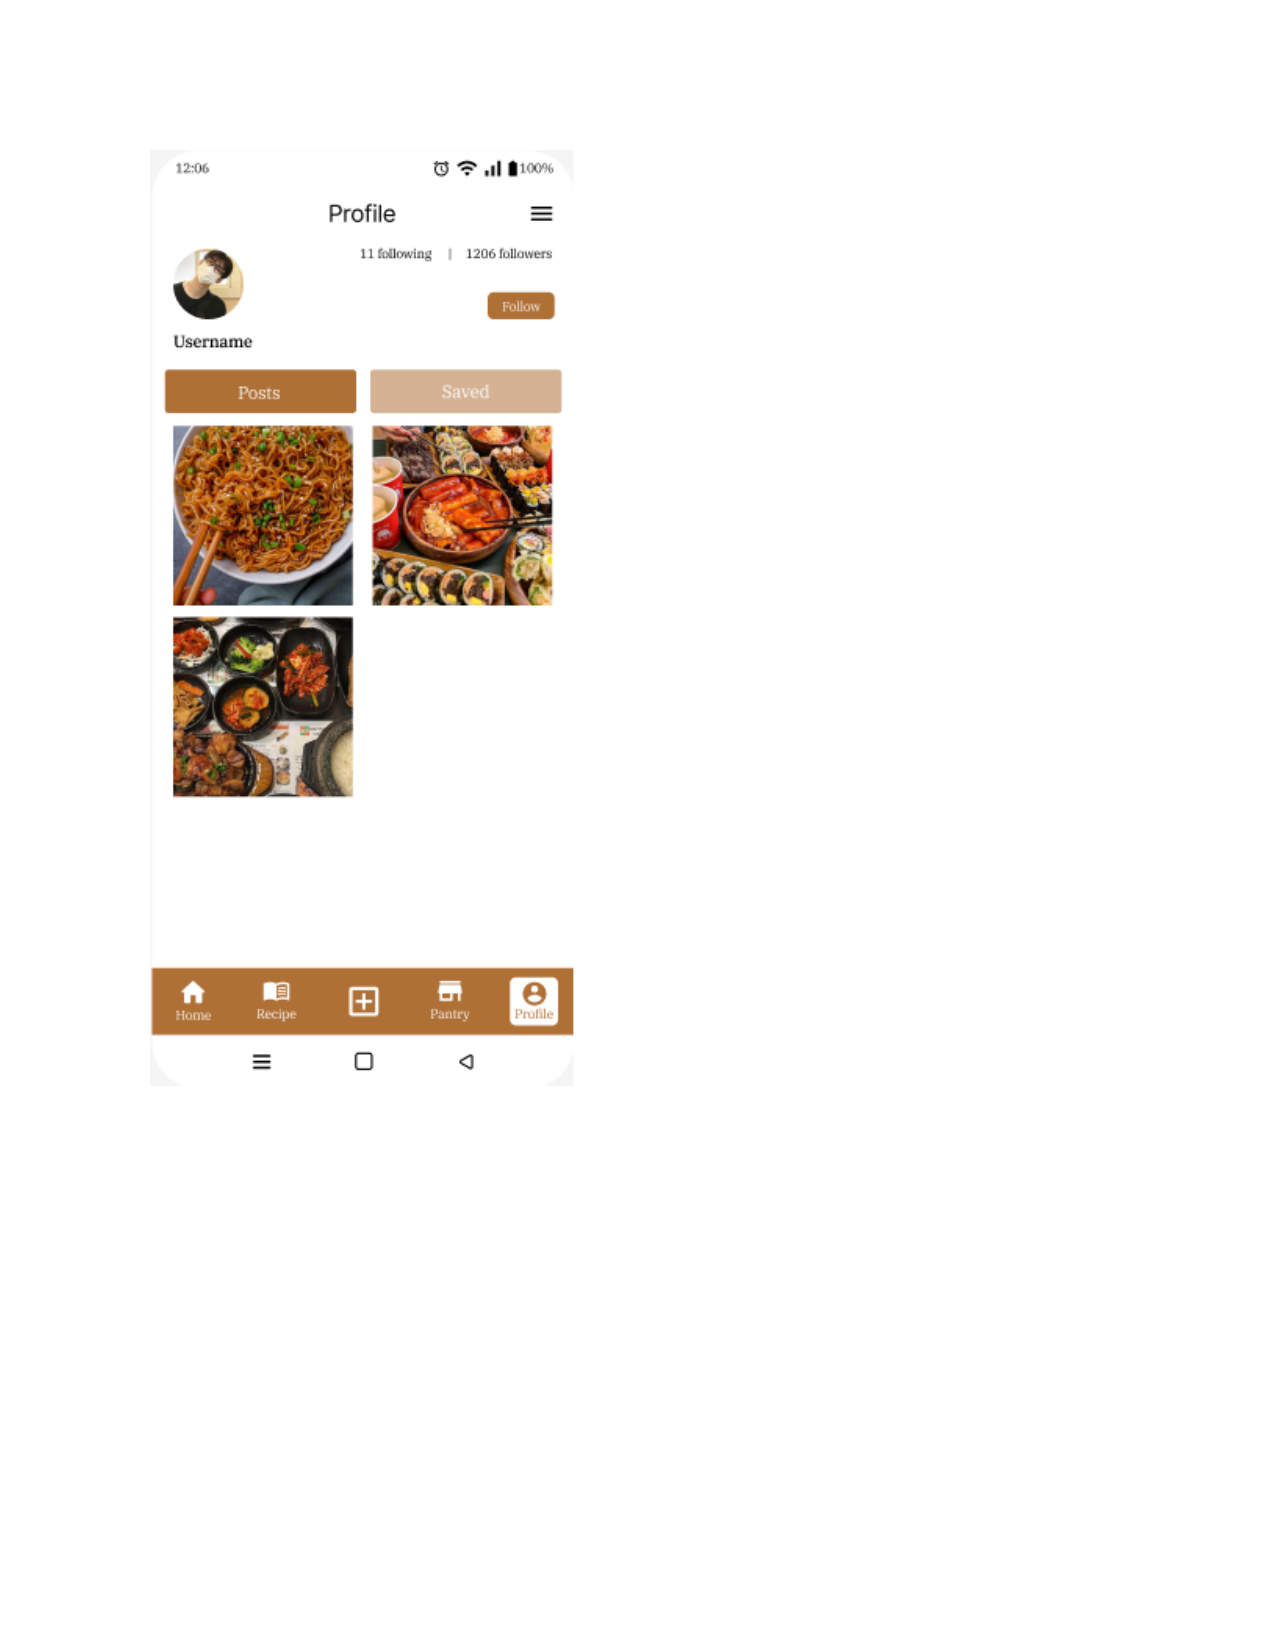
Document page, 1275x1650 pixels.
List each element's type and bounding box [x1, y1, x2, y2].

picture [150, 150, 574, 1086]
